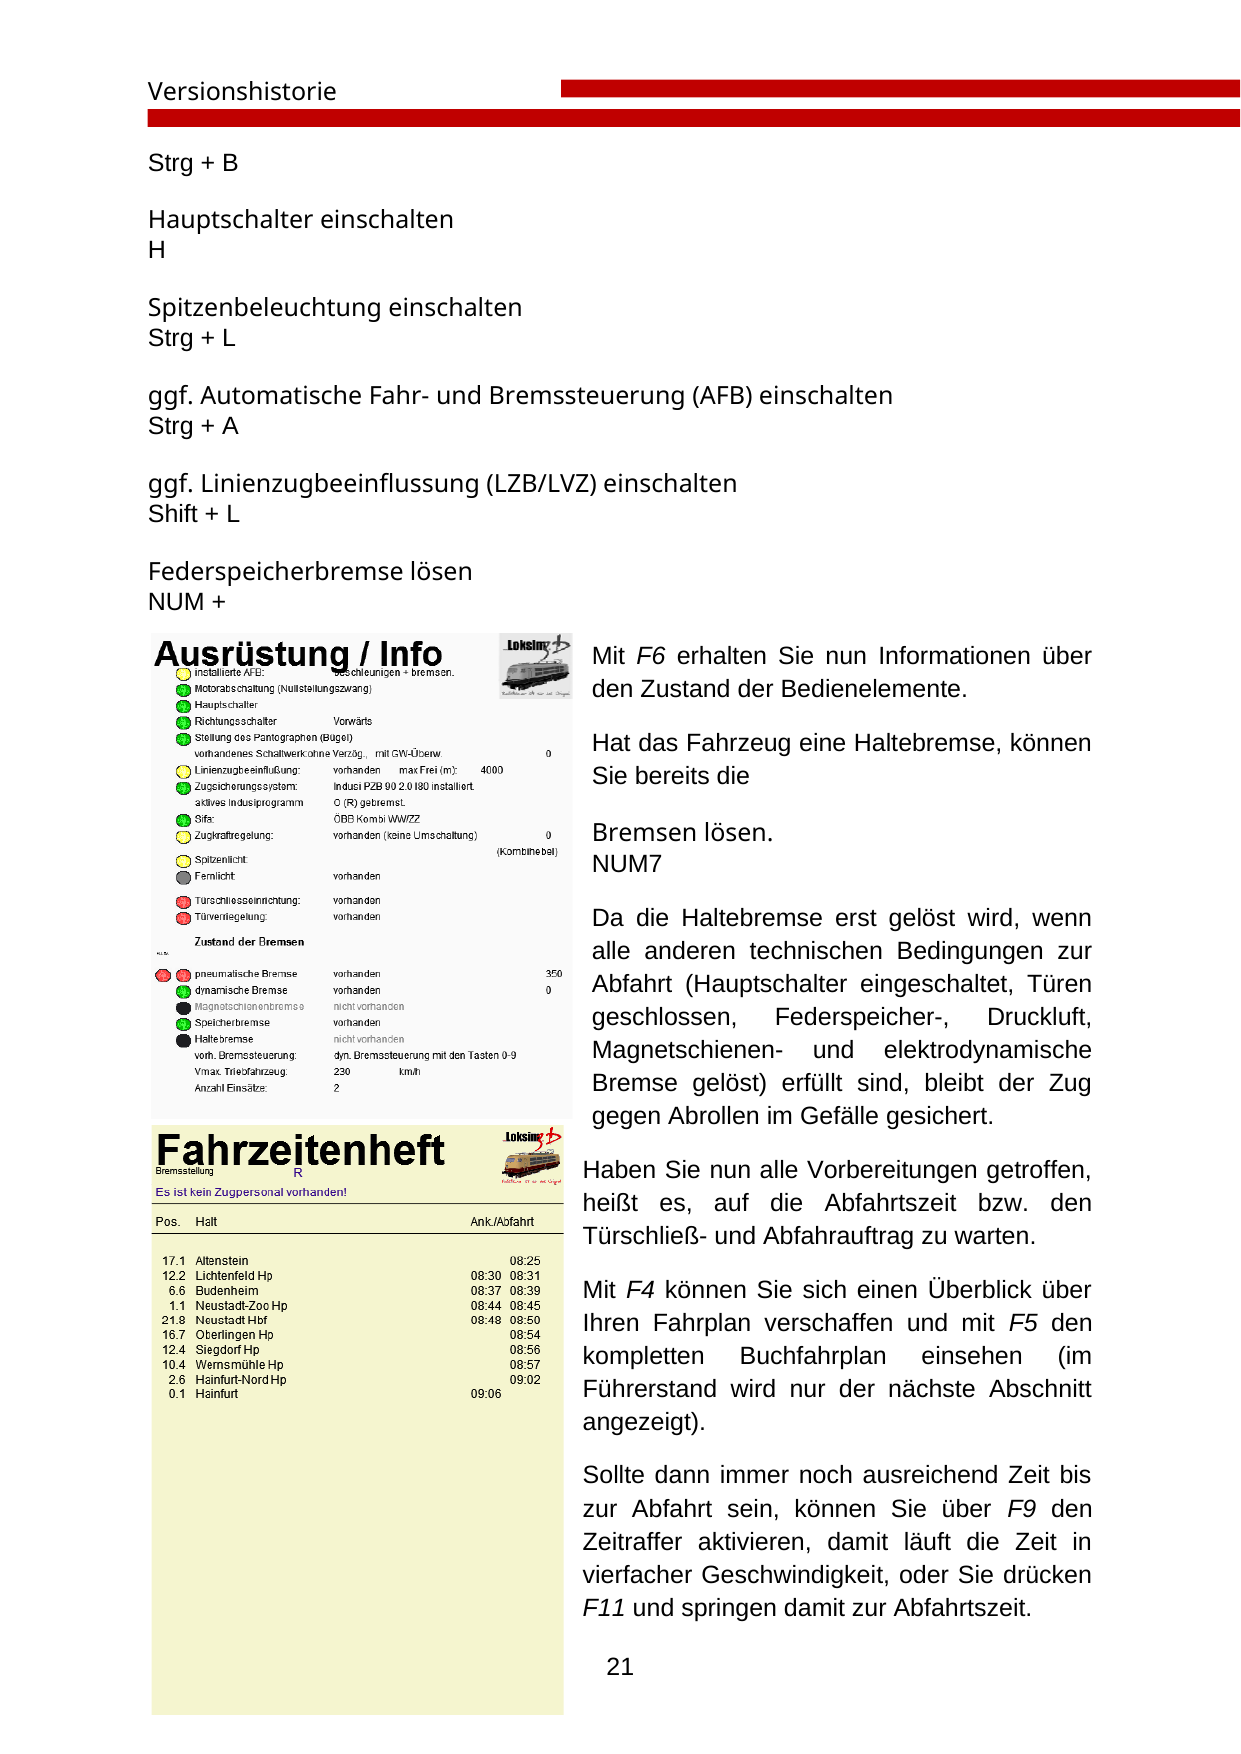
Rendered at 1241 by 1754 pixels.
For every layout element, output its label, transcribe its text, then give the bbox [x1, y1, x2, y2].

picture [151, 633, 573, 1118]
text Mit F6 erhalten Sie nun Informationen über den Zustand der Bedienelemente. [573, 641, 1093, 703]
text ggf. Automatische Fahr- und Bremssteuerung (AFB) einschalten [148, 377, 1093, 411]
text Sollte dann immer noch ausreichend Zeit bis zur Abfahrt sein, können Sie über F9 den Zeitraffer aktivieren, damit läuft die Zeit in vierfacher Geschwindigkeit, oder Sie drücken F11 und springen damit zur Abfahrtszeit. [564, 1461, 1093, 1621]
text Hauptschalter einschalten [148, 201, 1093, 236]
text NUM + [148, 587, 1093, 616]
text Haben Sie nun alle Vorbereitungen getroffen, heißt es, auf die Abfahrtszeit bzw. den Türschließ- und Abfahrauftrag zu warten. [564, 1155, 1093, 1249]
text NUM7 [573, 849, 1093, 878]
text Strg + B [148, 148, 1093, 176]
text ggf. Linienzugbeeinflussung (LZB/LVZ) einschalten [148, 465, 1093, 499]
picture [151, 1125, 564, 1713]
text Strg + L [148, 323, 1093, 352]
text Bremsen lösen. [573, 815, 1093, 849]
text Hat das Fahrzeug eine Haltebremse, können Sie bereits die [573, 728, 1093, 790]
text H [148, 236, 1093, 264]
text Spitzenbeleuchtung einschalten [148, 289, 1093, 323]
text Da die Haltebremse erst gelöst wird, wenn alle anderen technischen Bedingungen zur Abfahrt (Hauptschalter eingeschaltet, Türen geschlossen, Federspeicher-, Druckluft, Magnetschienen- und elektrodynamische Bremse gelöst) erfüllt sind, bleibt der Zug gegen Abrollen im Gefälle gesichert. [148, 903, 1093, 1129]
text Shift + L [148, 499, 1093, 528]
text Strg + A [148, 411, 1093, 440]
text Federspeicherbremse lösen [148, 553, 1093, 587]
text Mit F4 können Sie sich einen Überblick über Ihren Fahrplan verschaffen und mit F5 den kompletten Buchfahrplan einsehen (im Führerstand wird nur der nächste Abschnitt angezeigt). [564, 1274, 1093, 1435]
